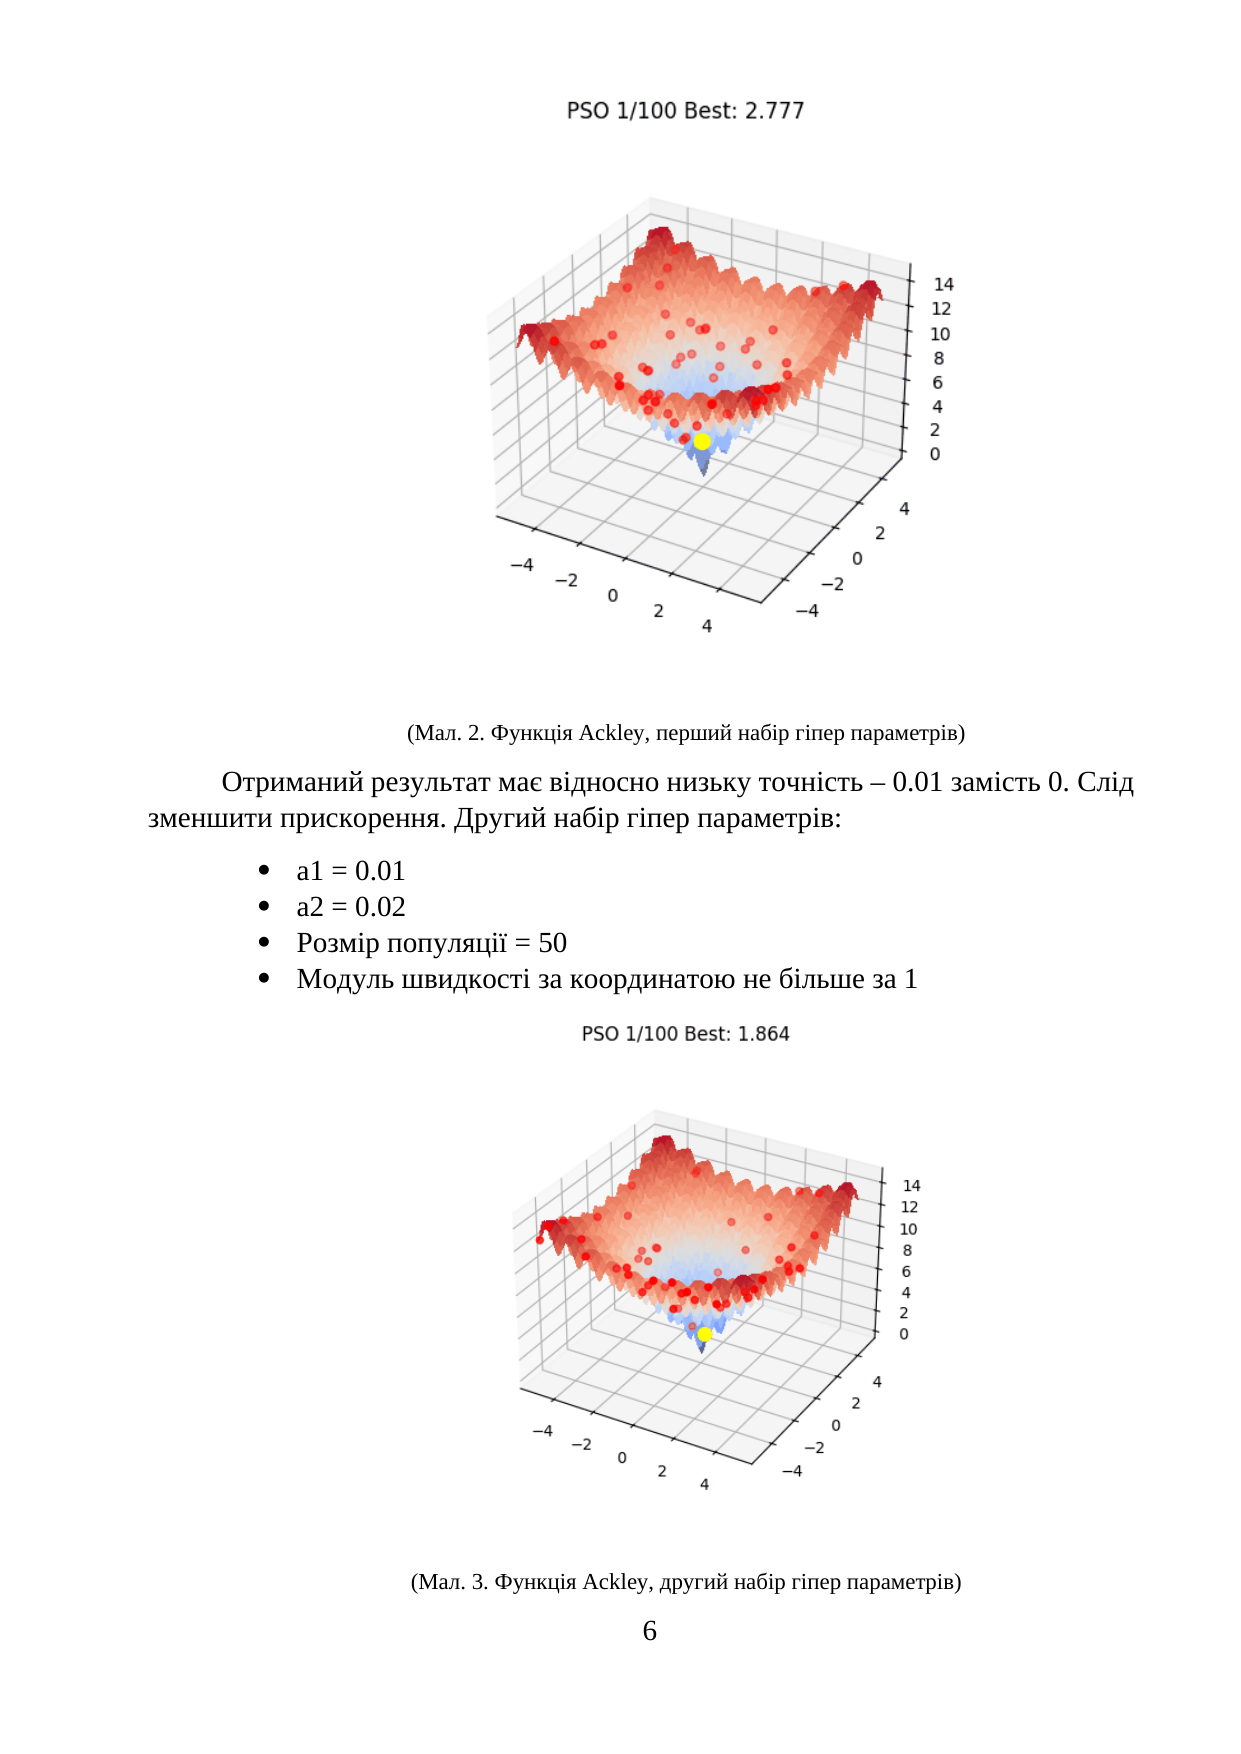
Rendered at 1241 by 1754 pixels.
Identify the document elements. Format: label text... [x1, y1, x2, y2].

text Отриманий результат має відносно низьку точність – 0.01 замість 0. Слід зменшити прискорення. Другий набір гіпер параметрів: [148, 764, 1152, 833]
text (Мал. 3. Функція Ackley, другий набір гіпер параметрів) [221, 1568, 1152, 1594]
list Розмір популяції = 50 [259, 925, 1152, 959]
list a1 = 0.01 [259, 853, 1152, 886]
text (Мал. 2. Функція Ackley, перший набір гіпер параметрів) [221, 719, 1152, 745]
picture [279, 88, 1094, 700]
list a2 = 0.02 [259, 889, 1152, 923]
list Модуль швидкості за координатою не більше за 1 [259, 962, 1152, 995]
picture [330, 1014, 1043, 1549]
